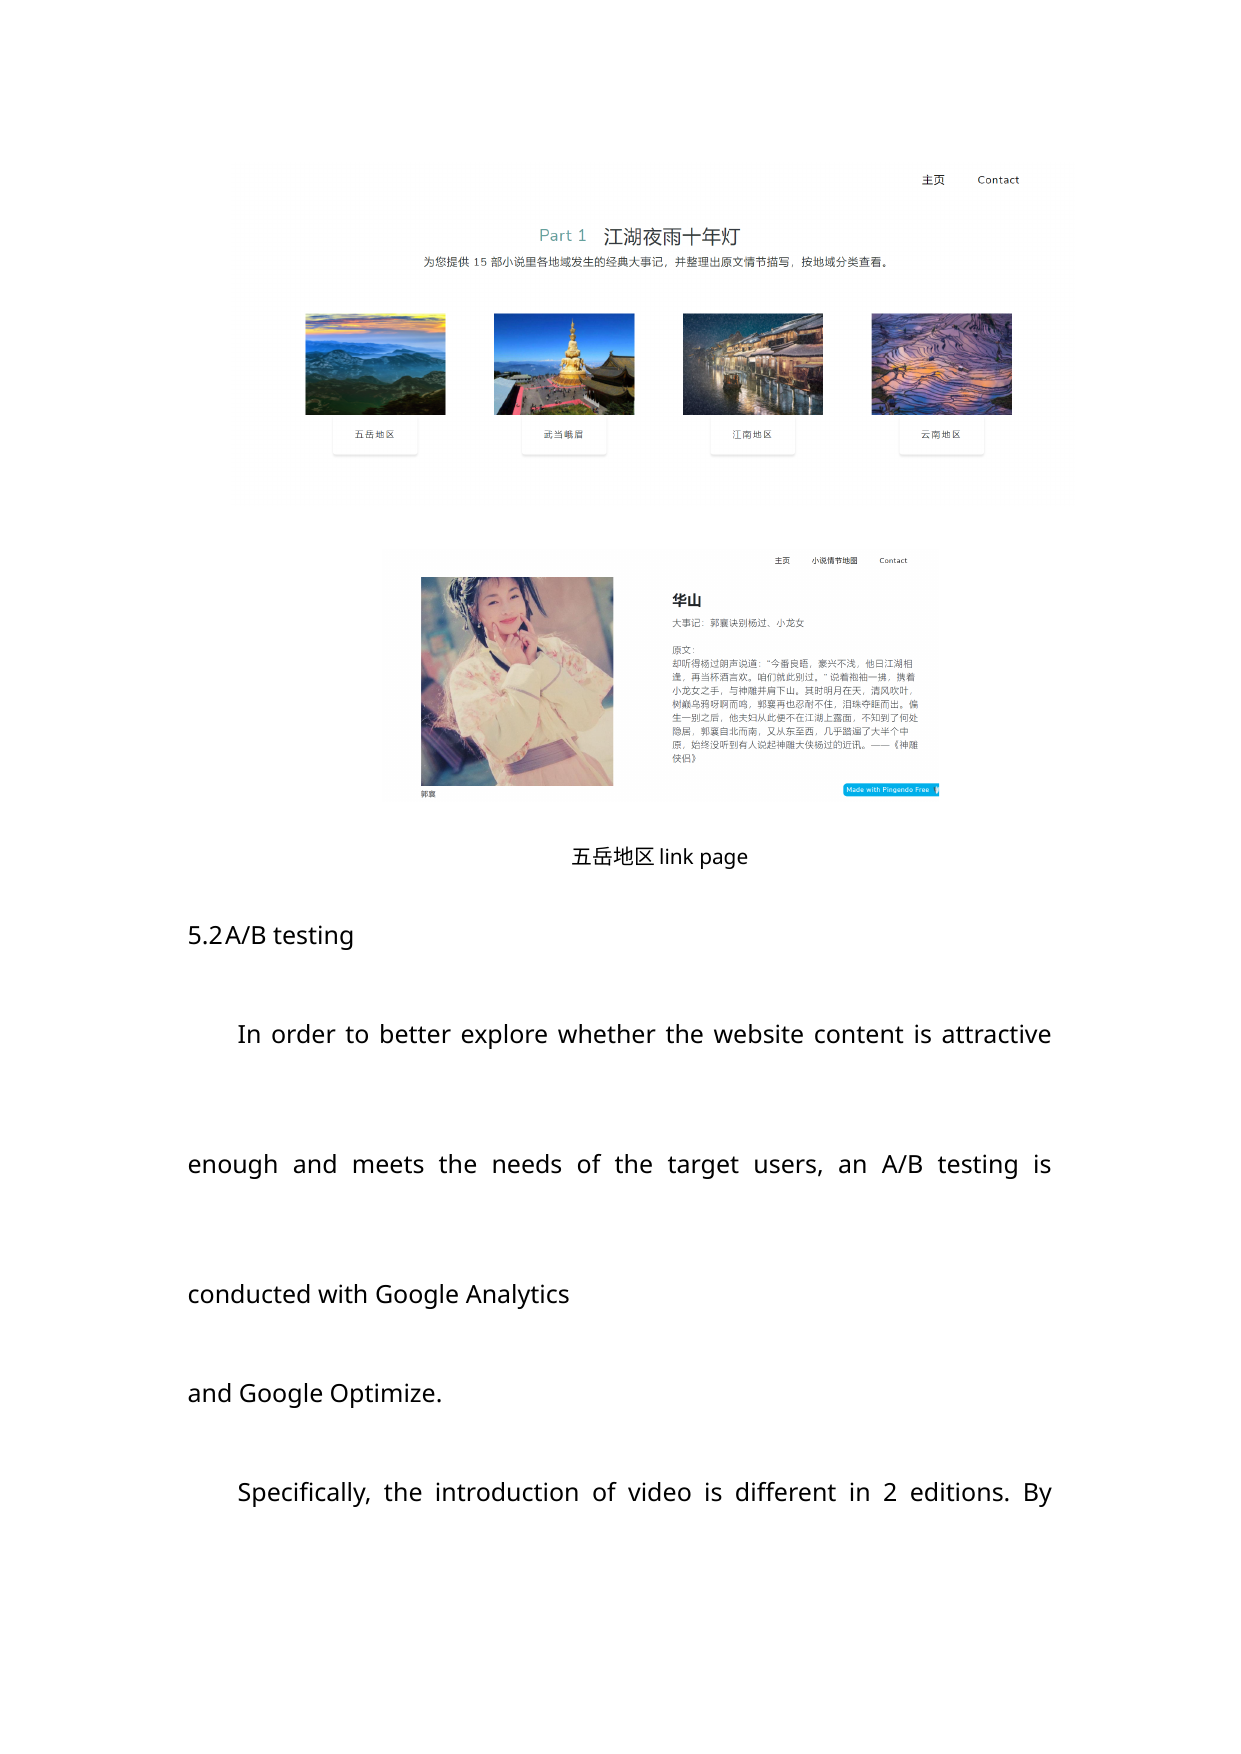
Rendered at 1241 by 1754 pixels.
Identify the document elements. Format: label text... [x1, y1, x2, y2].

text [187, 1459, 1053, 1524]
text In order to better explore whether the website content is attractive enough and meets the needs of the target users, an A/B testing is conducted with Google Analytics [187, 1001, 1053, 1326]
picture [382, 549, 940, 802]
list A/B testing [187, 902, 1053, 967]
text and Google Optimize. [187, 1360, 1053, 1425]
picture [231, 162, 1075, 506]
list 五岳地区link page [225, 839, 1053, 872]
